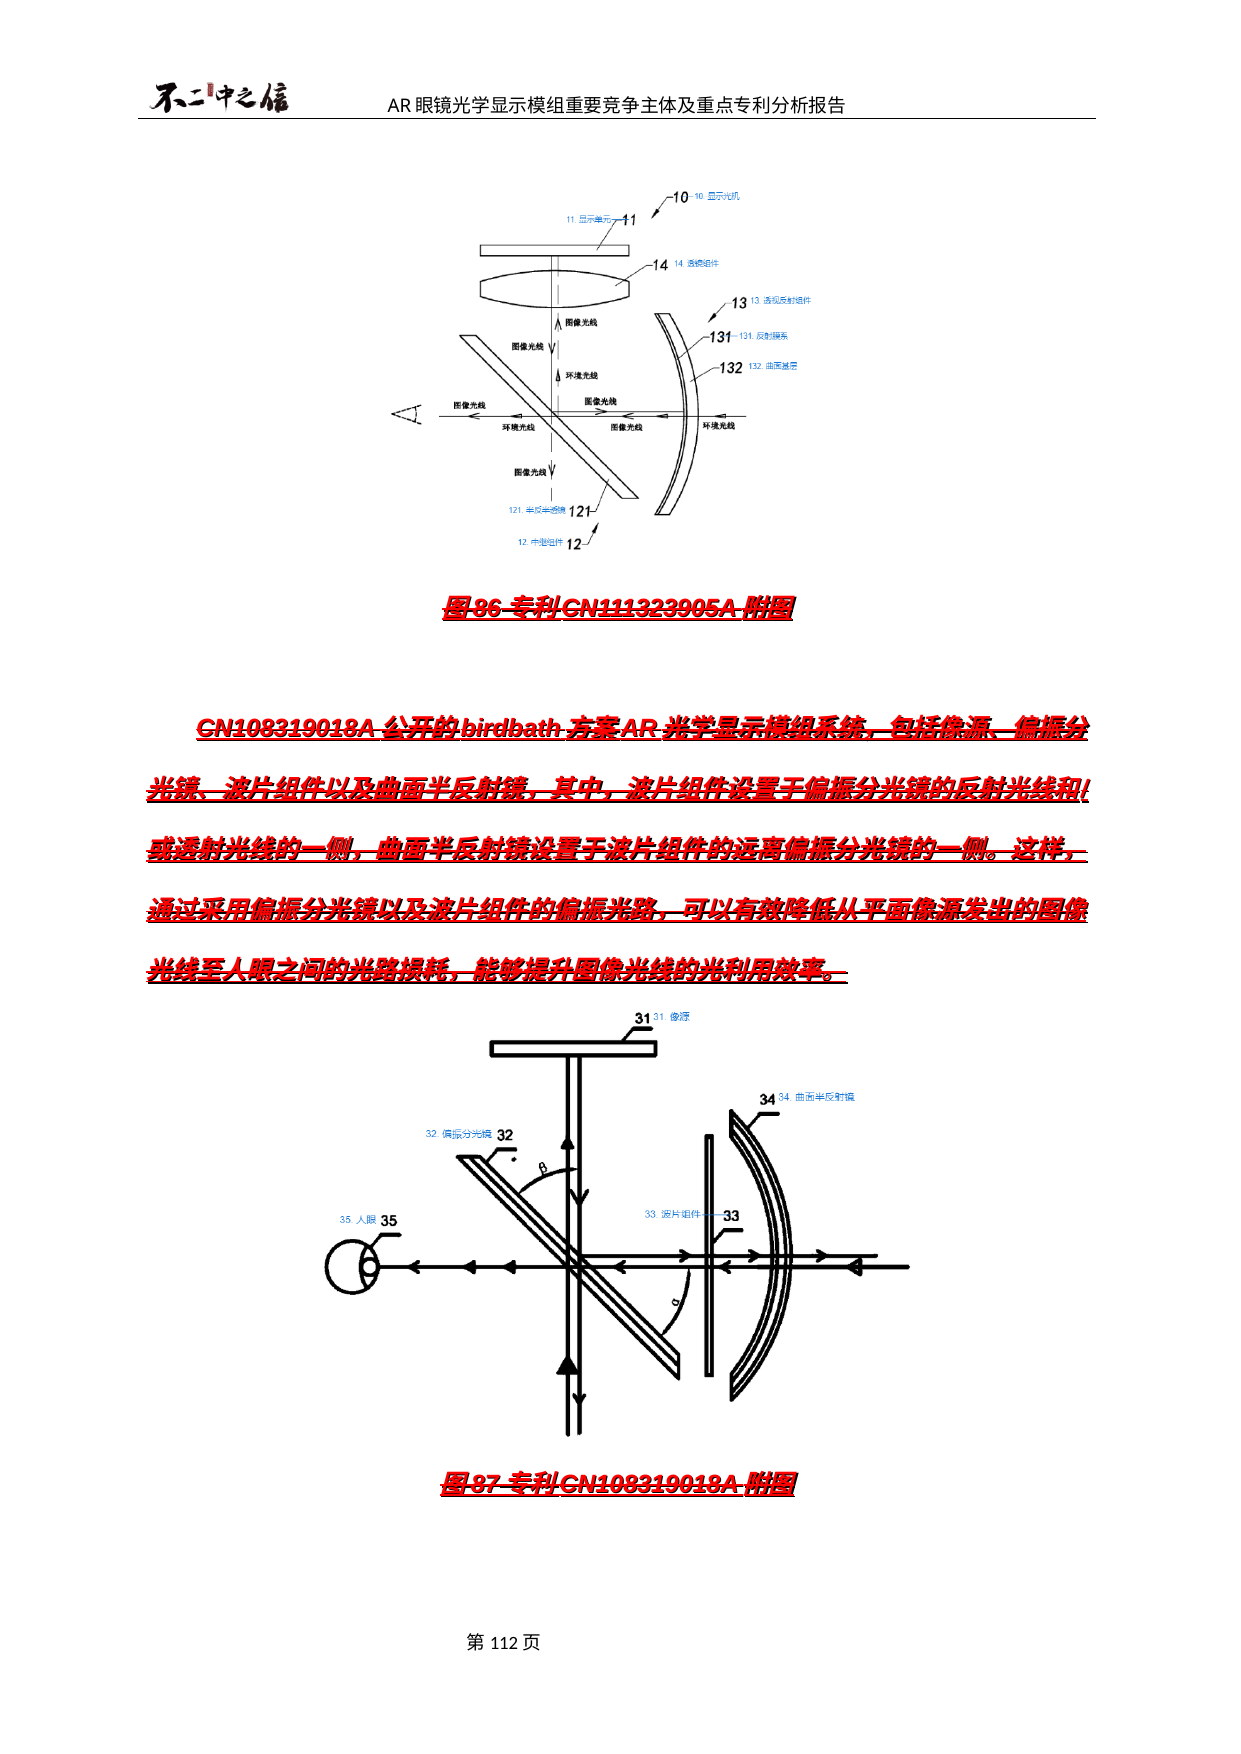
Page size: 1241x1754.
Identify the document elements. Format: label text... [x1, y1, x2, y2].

text CN108319018A公开的birdbath方案AR光学显示模组系统，包括像源、偏振分光镜、波片组件以及曲面半反射镜，其中，波片组件设置于偏振分光镜的反射光线和/或透射光线的一侧，曲面半反射镜设置于波片组件的远离偏振分光镜的一侧。这样，通过采用偏振分光镜以及波片组件的偏振光路，可以有效降低从平面像源发出的图像光线至人眼之间的光路损耗，能够提升图像光线的光利用效率。 [146, 862, 1087, 911]
list 图 87 专利CN108319018A附图 [146, 1451, 1087, 1511]
text CN108319018A公开的birdbath方案AR光学显示模组系统，包括像源、偏振分光镜、波片组件以及曲面半反射镜，其中，波片组件设置于偏振分光镜的反射光线和/或透射光线的一侧，曲面半反射镜设置于波片组件的远离偏振分光镜的一侧。这样，通过采用偏振分光镜以及波片组件的偏振光路，可以有效降低从平面像源发出的图像光线至人眼之间的光路损耗，能够提升图像光线的光利用效率。 [146, 696, 1087, 852]
list 图 86 专利CN111323905A附图 [146, 575, 1087, 635]
picture [139, 70, 299, 118]
picture [322, 997, 911, 1451]
picture [356, 152, 878, 553]
picture [139, 119, 299, 126]
text CN108319018A公开的birdbath方案AR光学显示模组系统，包括像源、偏振分光镜、波片组件以及曲面半反射镜，其中，波片组件设置于偏振分光镜的反射光线和/或透射光线的一侧，曲面半反射镜设置于波片组件的远离偏振分光镜的一侧。这样，通过采用偏振分光镜以及波片组件的偏振光路，可以有效降低从平面像源发出的图像光线至人眼之间的光路损耗，能够提升图像光线的光利用效率。 [146, 922, 1087, 998]
